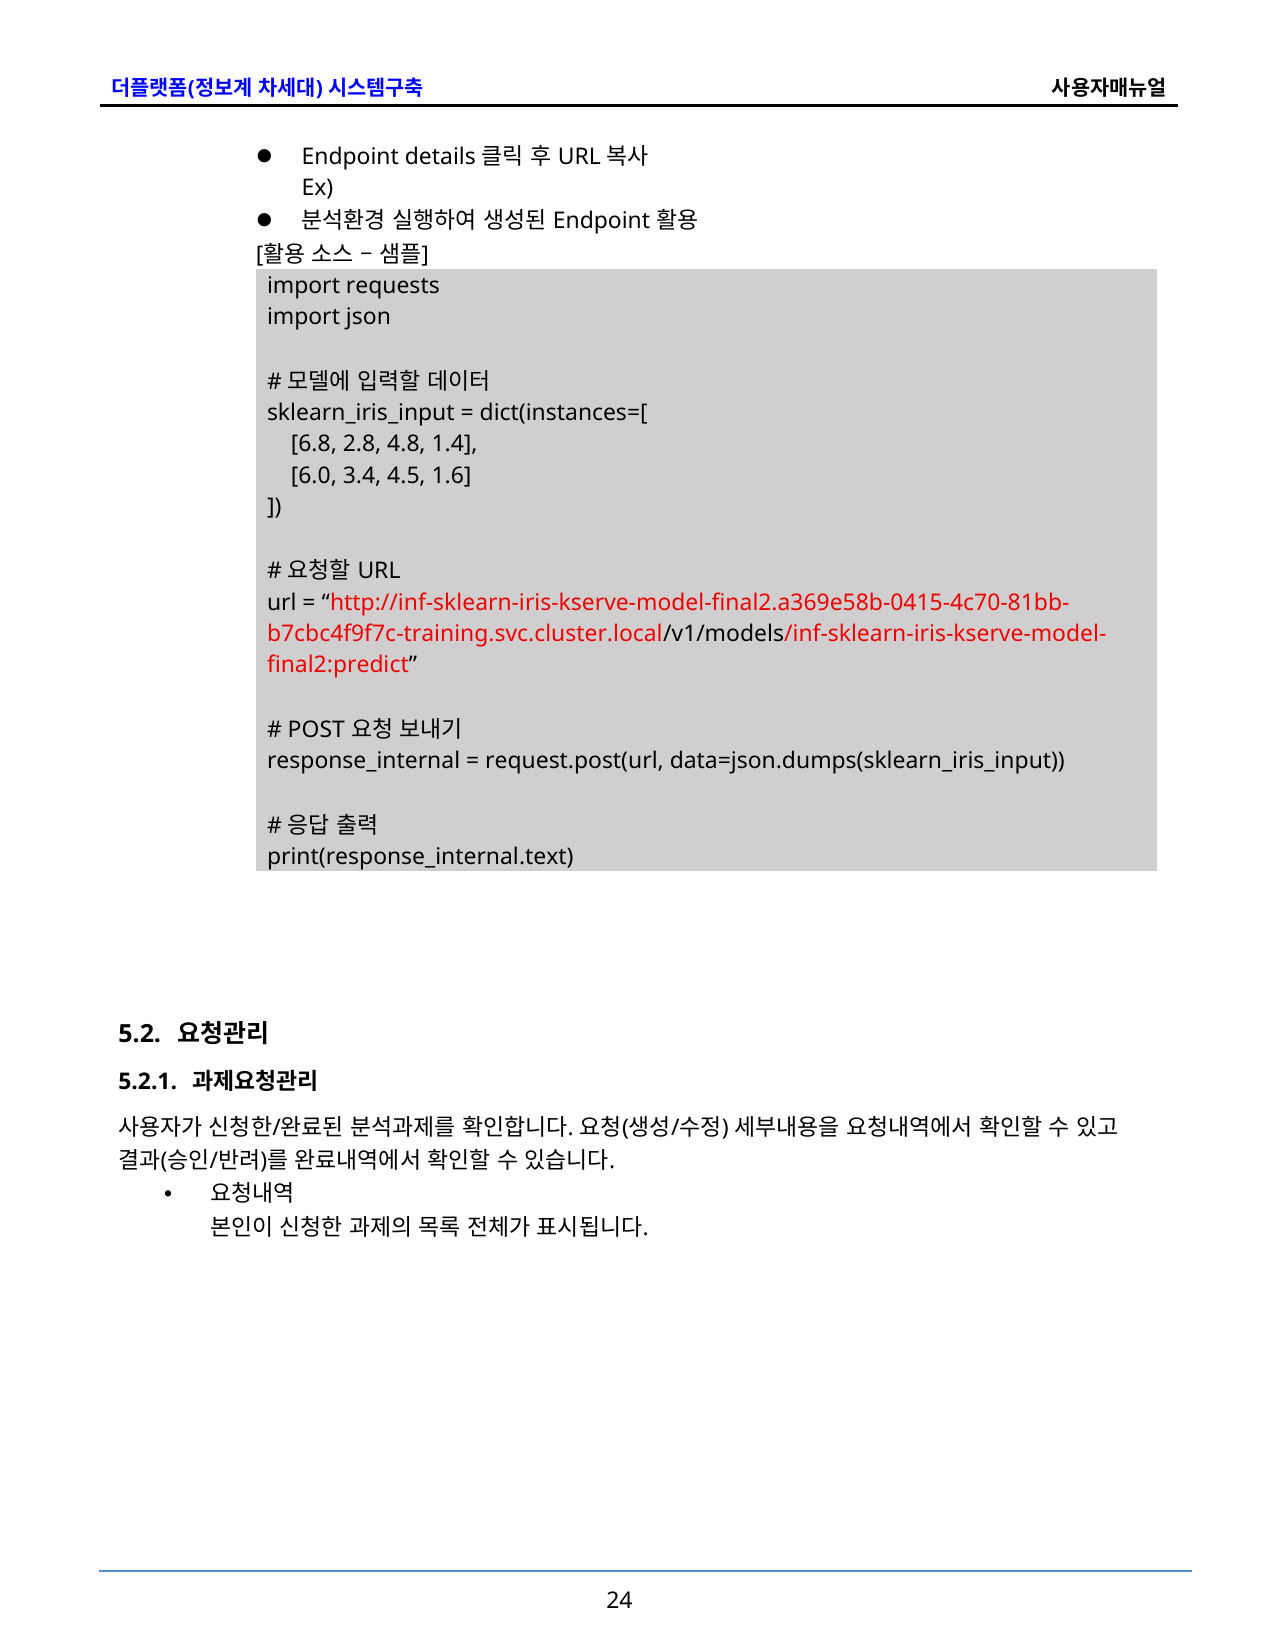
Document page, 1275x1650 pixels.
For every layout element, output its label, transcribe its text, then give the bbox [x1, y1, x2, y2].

text 사용자가 신청한/완료된 분석과제를 확인합니다. 요청(생성/수정) 세부내용을 요청내역에서 확인할 수 있고 결과(승인/반려)를 완료내역에서 확인할 수 있습니다. [118, 1108, 1157, 1175]
subtitle 요청관리 [118, 1014, 1157, 1050]
list Endpoint details 클릭 후 URL 복사 [256, 138, 1157, 171]
list [활용 소스 – 샘플] [256, 236, 1157, 269]
list 본인이 신청한 과제의 목록 전체가 표시됩니다. [210, 1208, 1157, 1242]
list 요청내역 [164, 1175, 1157, 1208]
subtitle 과제요청관리 [118, 1063, 1157, 1096]
table_header import requests import json # 모델에 입력할 데이터 sklearn_iris_input = dict(instances=[ [6.8, 2.8, 4.8, 1.4], [6.0, 3.4, 4.5, 1.6] ]) # 요청할 URL url = “http://inf-sklearn-iris-kserve-model-final2.a369e58b-0415-4c70-81bb-b7cbc4f9f7c-training.svc.cluster.local/v1/models/inf-sklearn-iris-kserve-model-final2:predict” # POST 요청 보내기 response_internal = request.post(url, data=json.dumps(sklearn_iris_input)) # 응답 출력 print(response_internal.text) [256, 269, 1157, 871]
list Ex) [301, 171, 1157, 202]
list 분석환경 실행하여 생성된 Endpoint 활용 [256, 202, 1157, 236]
